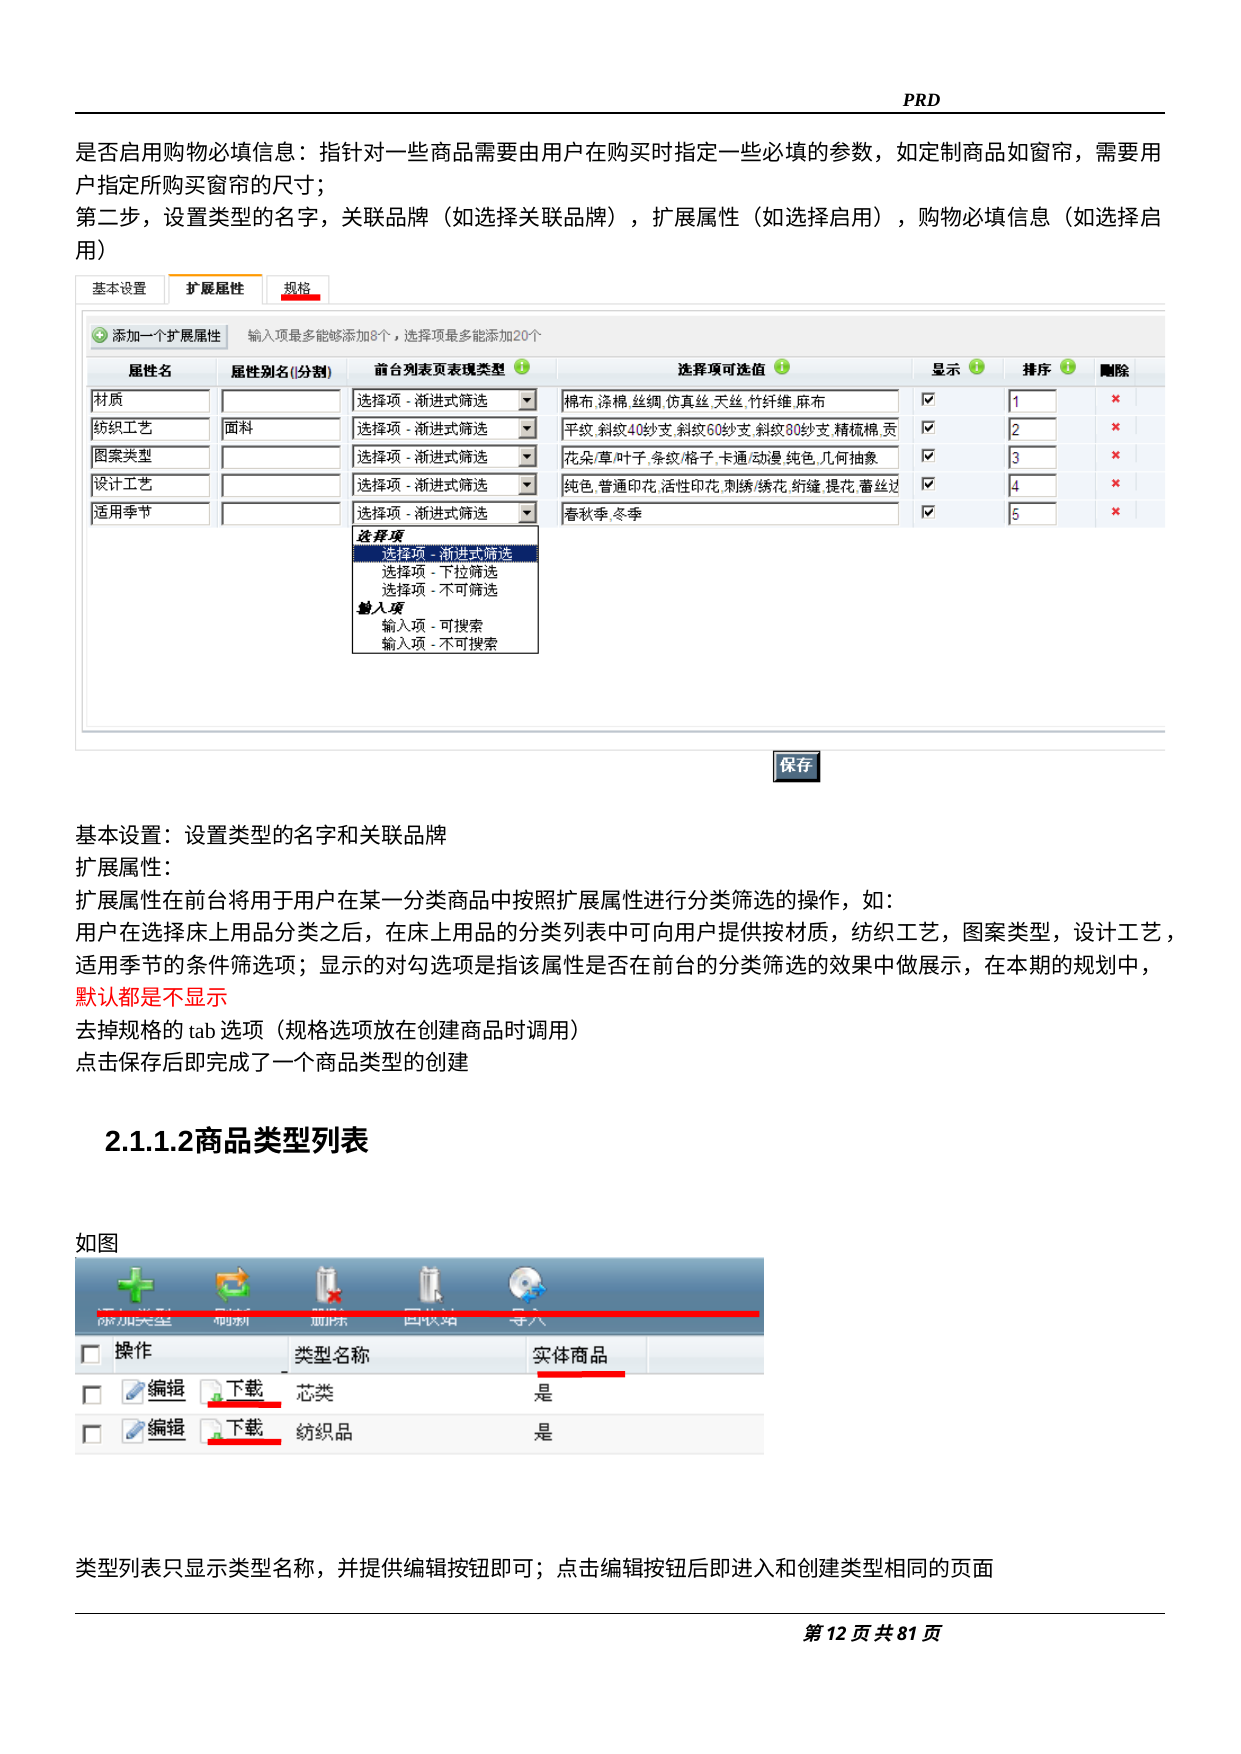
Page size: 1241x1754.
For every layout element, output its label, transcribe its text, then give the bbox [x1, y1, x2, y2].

text 如图 [75, 1225, 1165, 1258]
text 类型列表只显示类型名称，并提供编辑按钮即可；点击编辑按钮后即进入和创建类型相同的页面 [75, 1550, 1165, 1583]
text 基本设置：设置类型的名字和关联品牌 [75, 806, 1165, 850]
text 扩展属性： [75, 850, 1165, 882]
subtitle 商品类型列表 [104, 1106, 1165, 1171]
text 第二步，设置类型的名字，关联品牌（如选择关联品牌），扩展属性（如选择启用），购物必填信息（如选择启用） [75, 200, 1165, 264]
text 去掉规格的tab选项（规格选项放在创建商品时调用） [75, 1012, 1165, 1045]
text 用户在选择床上用品分类之后，在床上用品的分类列表中可向用户提供按材质，纺织工艺，图案类型，设计工艺，适用季节的条件筛选项；显示的对勾选项是指该属性是否在前台的分类筛选的效果中做展示，在本期的规划中，默认都是不显示 [75, 915, 1165, 1012]
text 是否启用购物必填信息：指针对一些商品需要由用户在购买时指定一些必填的参数，如定制商品如窗帘，需要用户指定所购买窗帘的尺寸； [75, 135, 1165, 200]
picture [75, 264, 1166, 806]
picture [75, 1257, 764, 1524]
text 点击保存后即完成了一个商品类型的创建 [75, 1045, 1165, 1077]
text 扩展属性在前台将用于用户在某一分类商品中按照扩展属性进行分类筛选的操作，如： [75, 882, 1165, 915]
